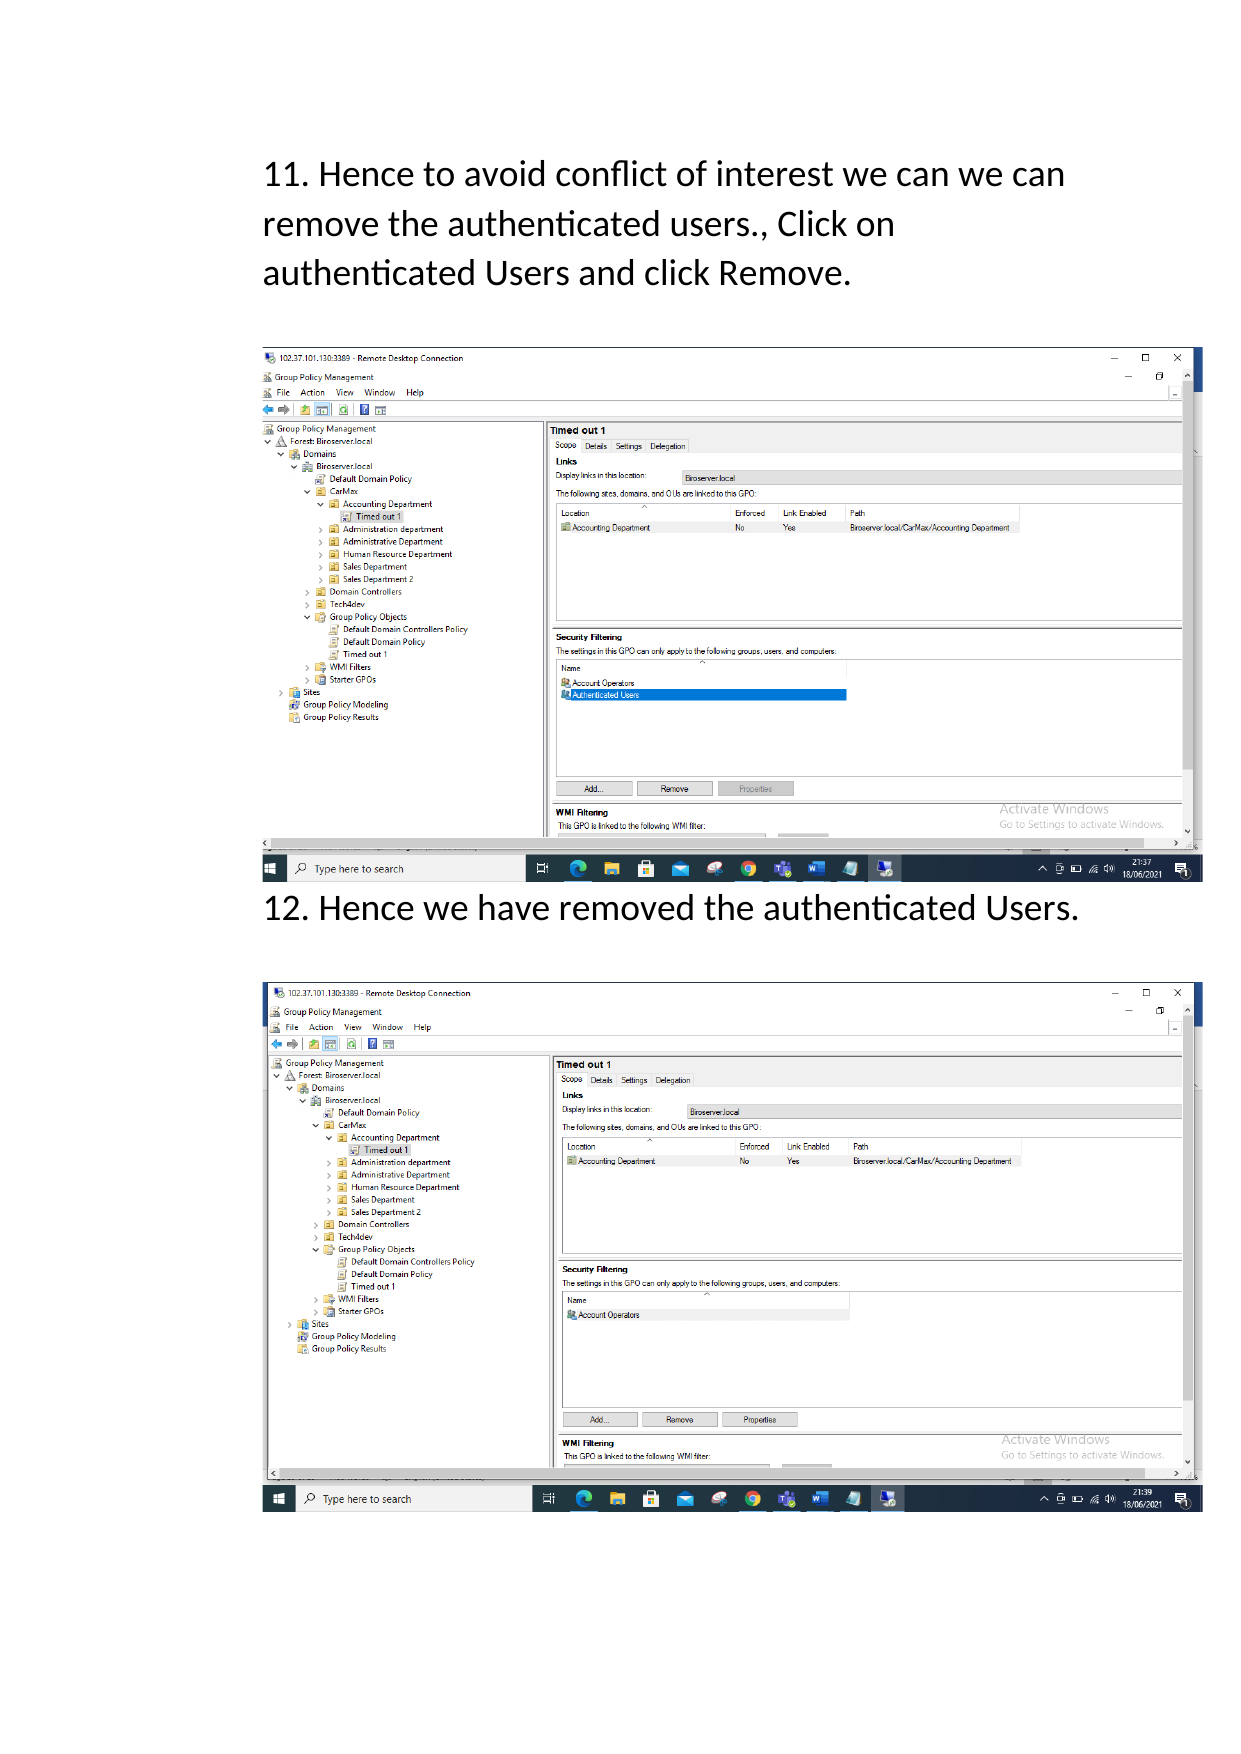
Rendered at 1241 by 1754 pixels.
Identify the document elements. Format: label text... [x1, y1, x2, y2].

list 11. Hence to avoid conflict of interest we can we can remove the authenticated users., Click on authenticated Users and click Remove. [262, 150, 1090, 295]
picture [262, 347, 1203, 882]
picture [262, 982, 1203, 1512]
list 12. Hence we have removed the authenticated Users. [262, 884, 1090, 929]
